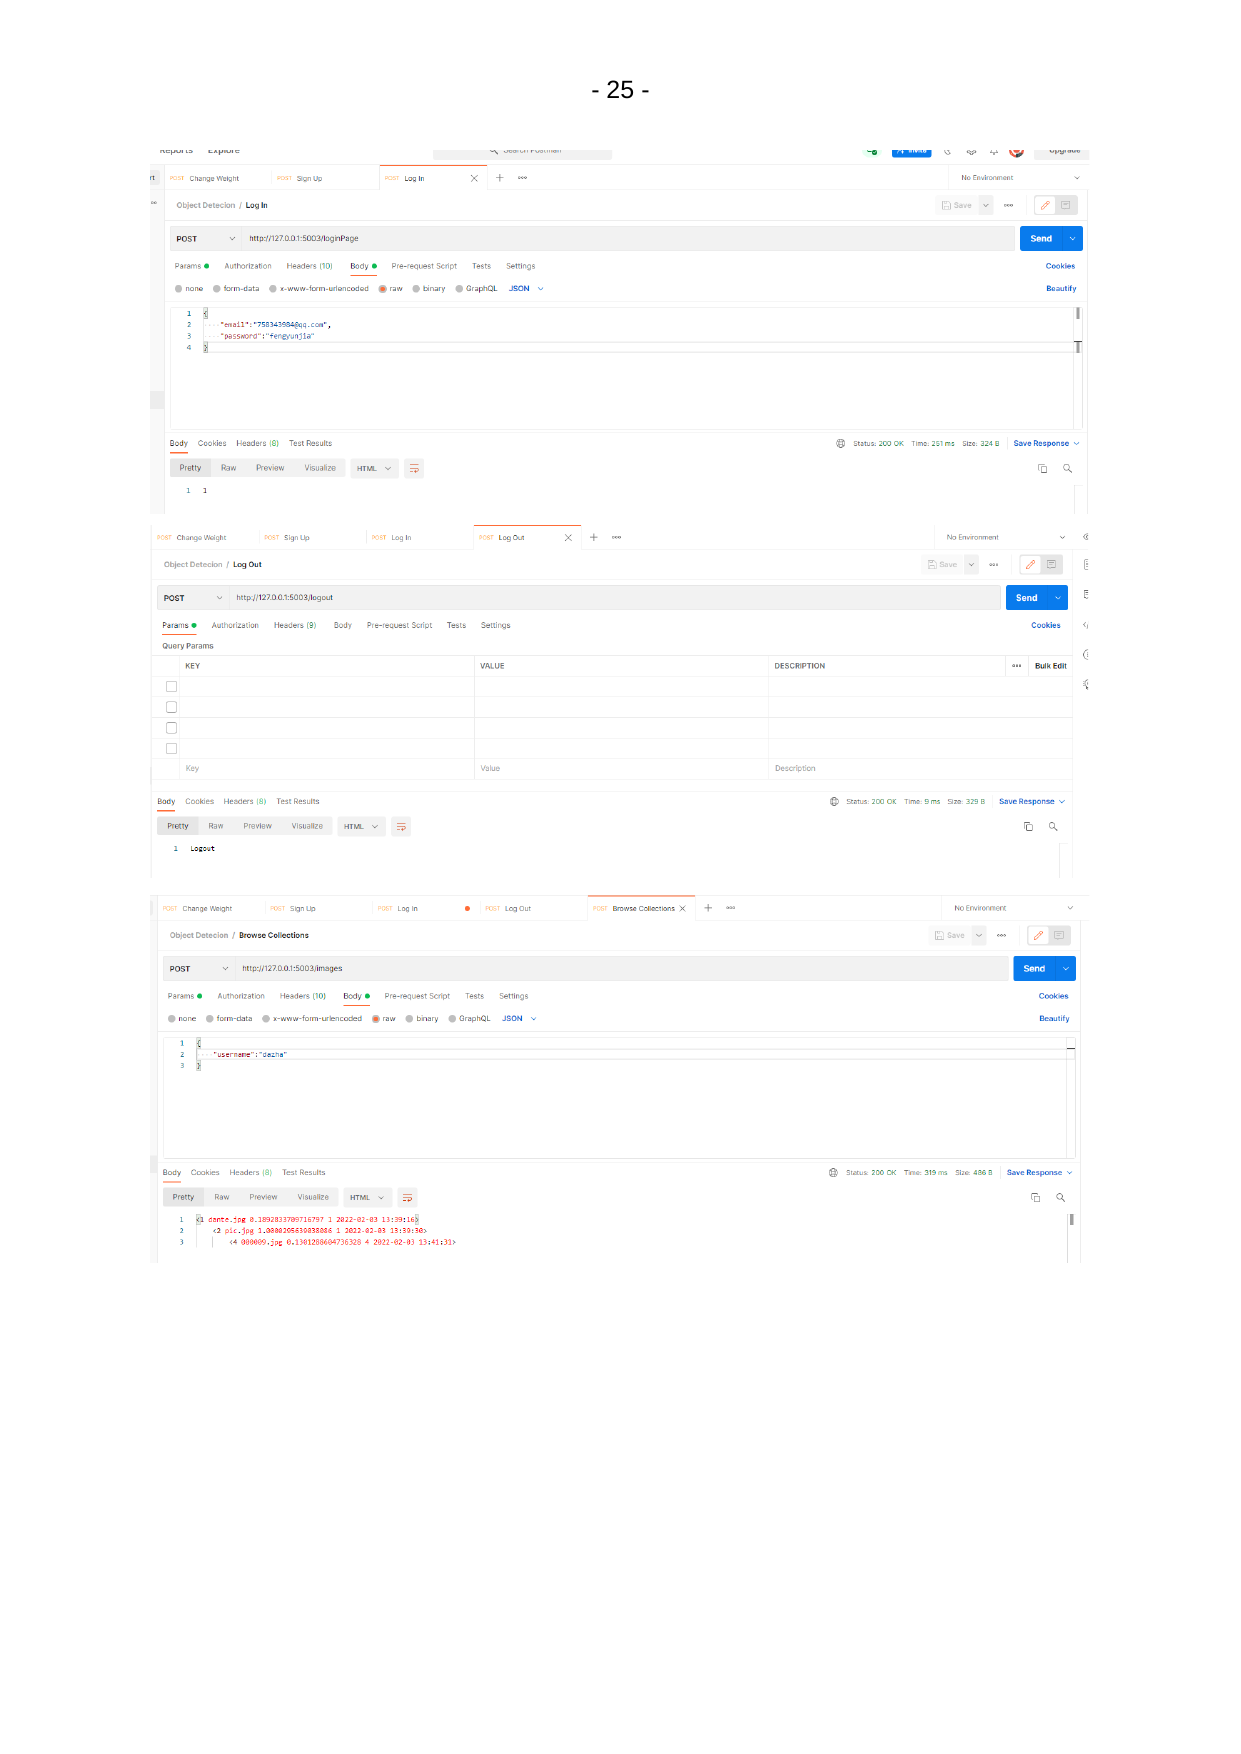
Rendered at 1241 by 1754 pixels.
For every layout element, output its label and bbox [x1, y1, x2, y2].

picture [150, 890, 1090, 1263]
picture [150, 525, 1089, 878]
picture [150, 150, 1090, 514]
